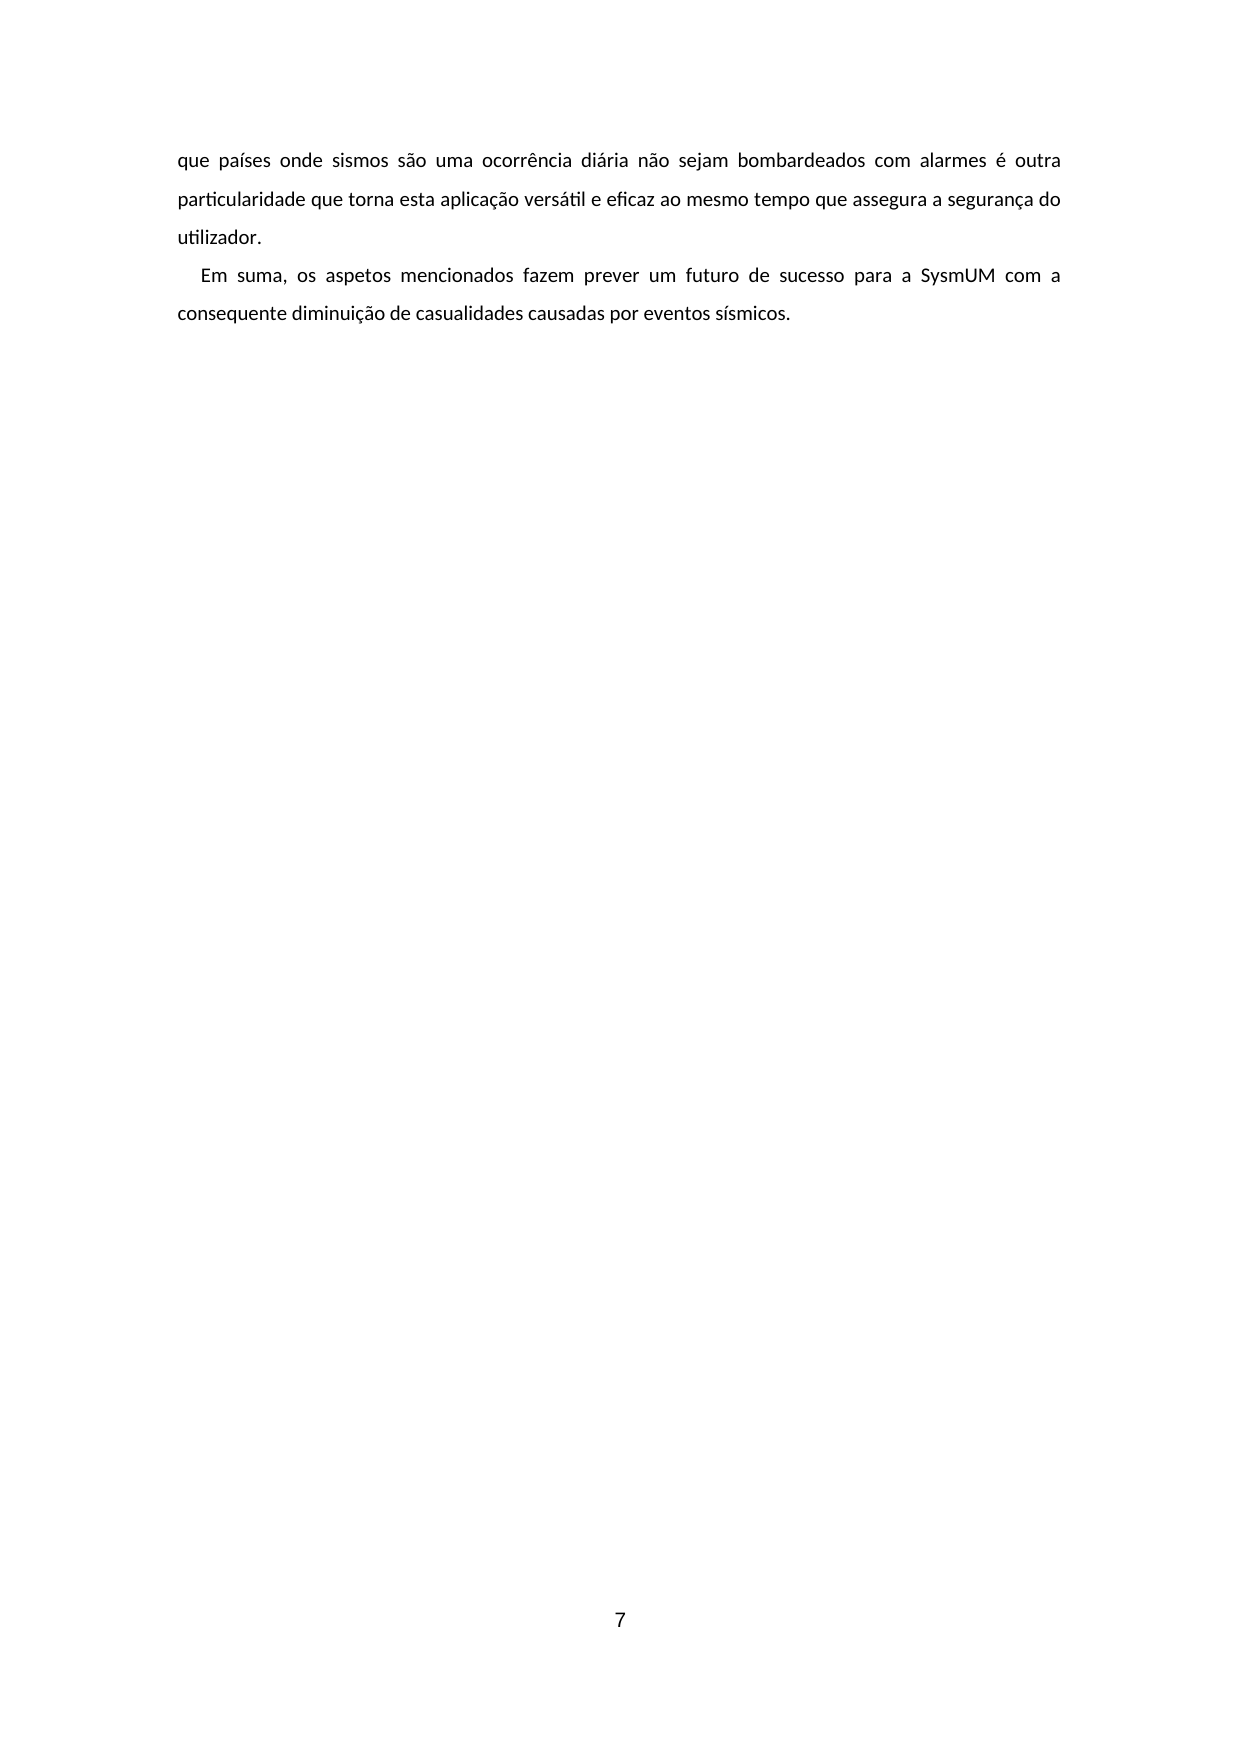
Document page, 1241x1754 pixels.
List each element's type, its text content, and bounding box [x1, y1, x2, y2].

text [177, 148, 1063, 249]
text Em suma, os aspetos mencionados fazem prever um futuro de sucesso para a SysmUM com a consequente diminuição de casualidades causadas por eventos sísmicos. [177, 262, 1063, 326]
